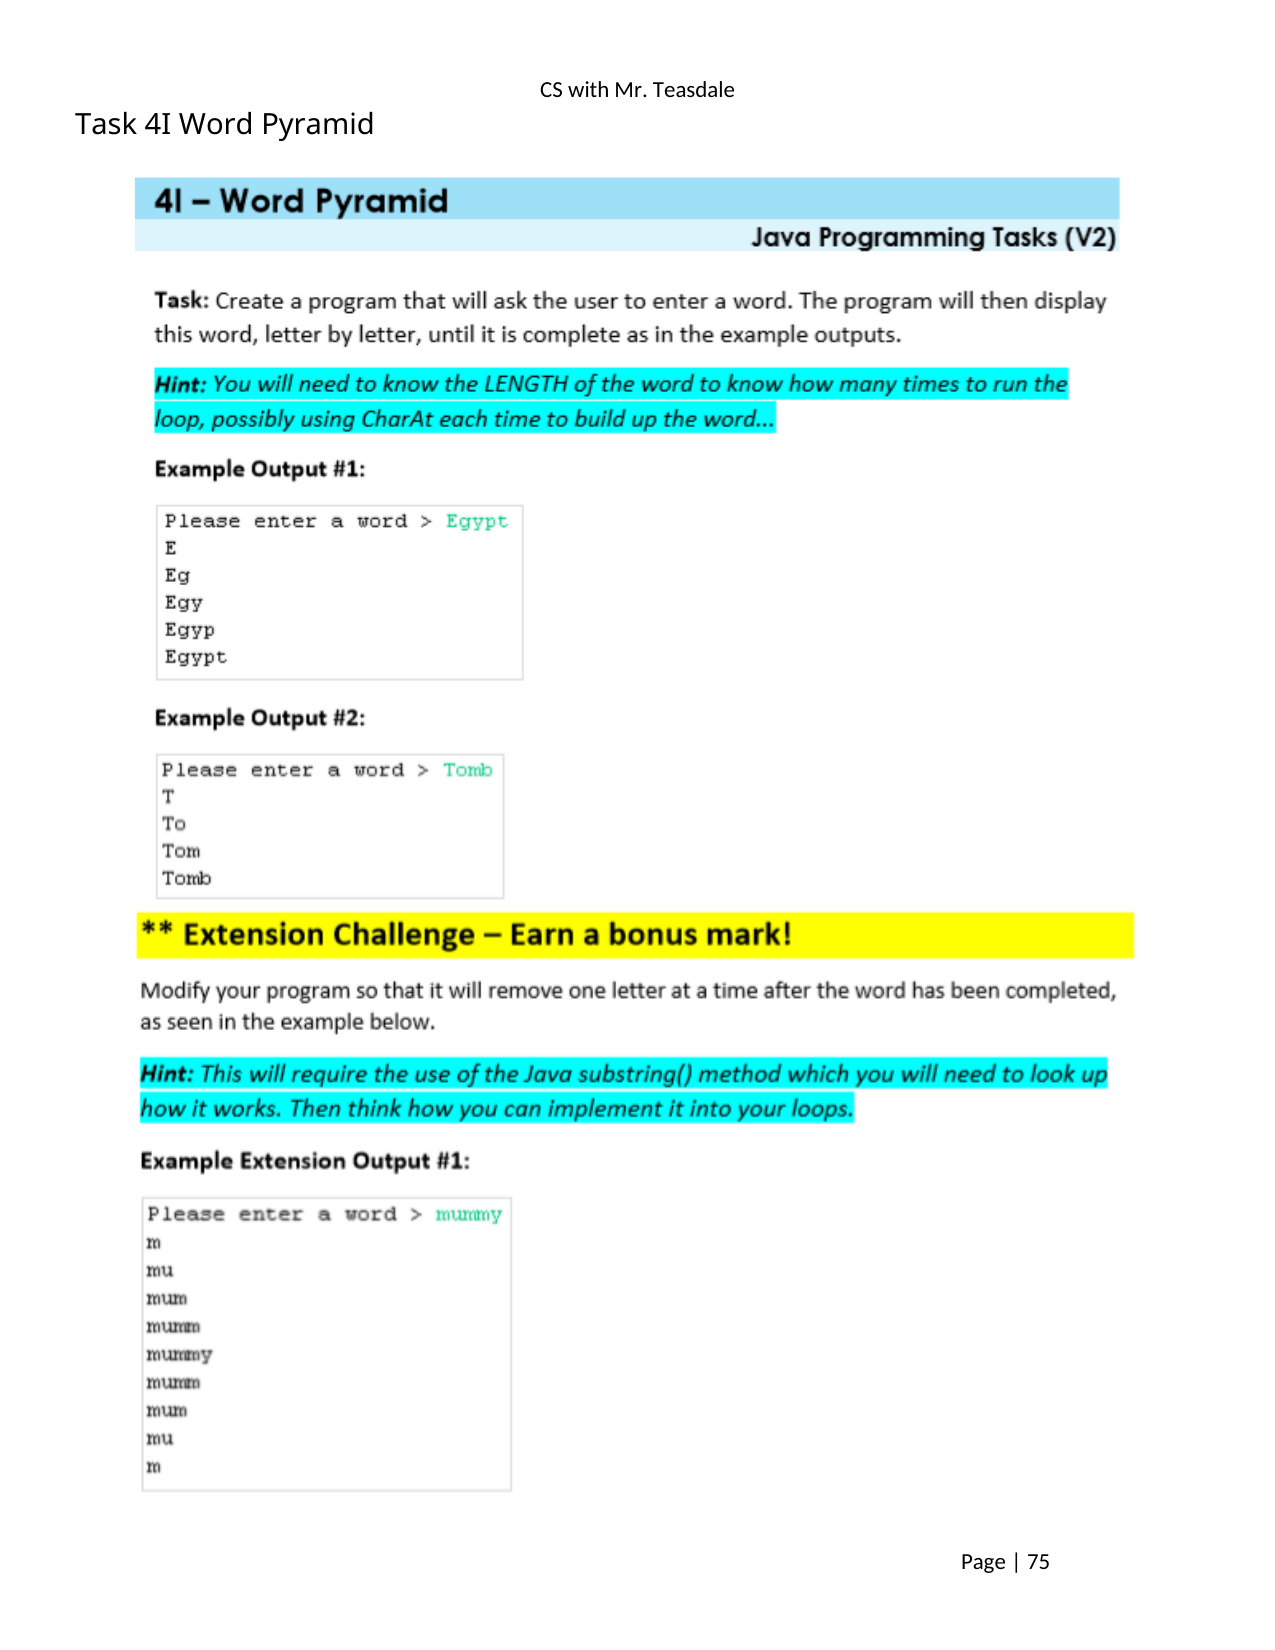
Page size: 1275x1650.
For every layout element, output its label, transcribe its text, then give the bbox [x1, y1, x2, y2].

subtitle Task 4I Word Pyramid [75, 103, 1200, 143]
picture [134, 162, 1141, 907]
picture [119, 908, 1156, 1499]
